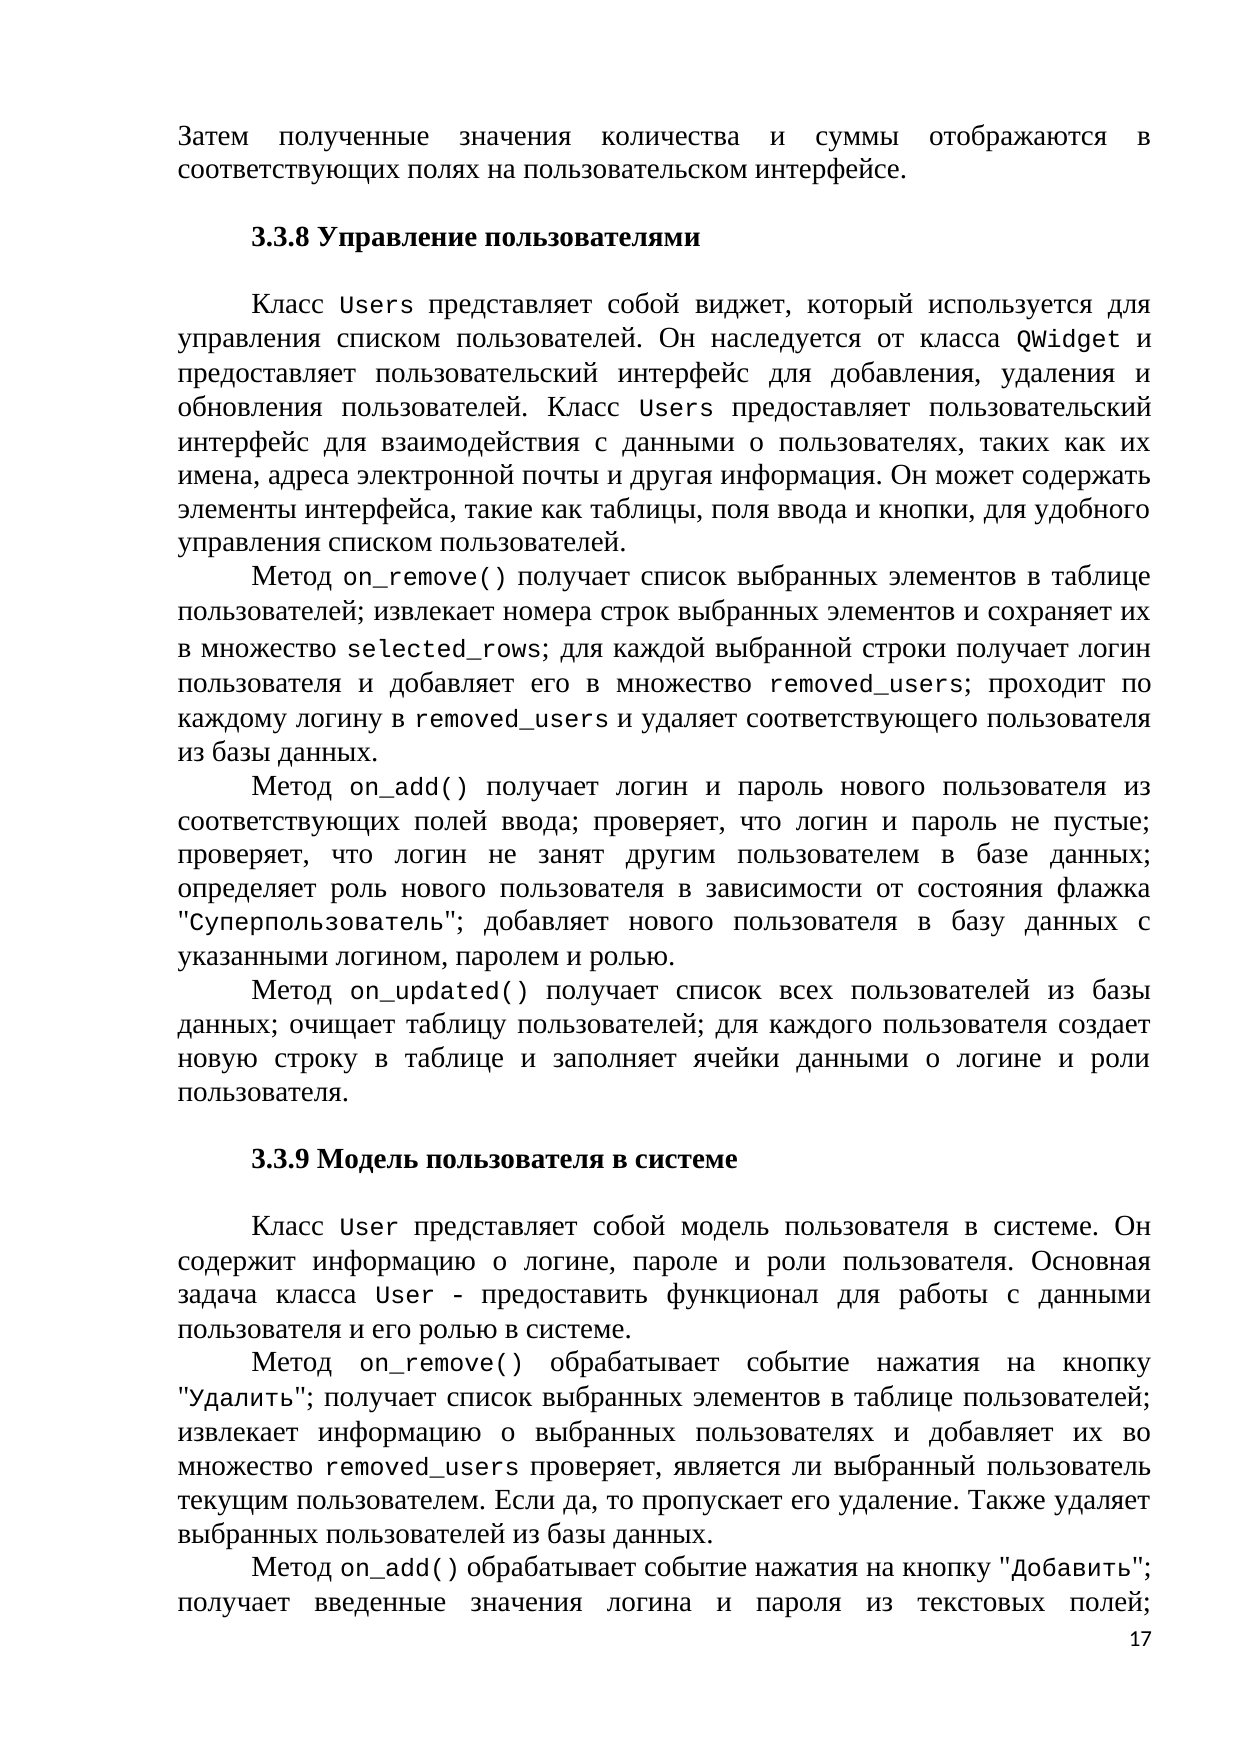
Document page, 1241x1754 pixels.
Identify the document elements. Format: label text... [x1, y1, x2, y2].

text Метод on_remove() обрабатывает событие нажатия на кнопку "Удалить"; получает список выбранных элементов в таблице пользователей; извлекает информацию о выбранных пользователях и добавляет их во множество removed_users проверяет, является ли выбранный пользователь текущим пользователем. Если да, то пропускает его удаление. Также удаляет выбранных пользователей из базы данных. [177, 1344, 1152, 1549]
text Метод on_updated() получает список всех пользователей из базы данных; очищает таблицу пользователей; для каждого пользователя создает новую строку в таблице и заполняет ячейки данными о логине и роли пользователя. [177, 972, 1152, 1107]
text Класс User представляет собой модель пользователя в системе. Он содержит информацию о логине, пароле и роли пользователя. Основная задача класса User - предоставить функционал для работы с данными пользователя и его ролью в системе. [177, 1208, 1152, 1344]
text Класс Users представляет собой виджет, который используется для управления списком пользователей. Он наследуется от класса QWidget и предоставляет пользовательский интерфейс для добавления, удаления и обновления пользователей. Класс Users предоставляет пользовательский интерфейс для взаимодействия с данными о пользователях, таких как их имена, адреса электронной почты и другая информация. Он может содержать элементы интерфейса, такие как таблицы, поля ввода и кнопки, для удобного управления списком пользователей. [177, 286, 1152, 558]
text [177, 118, 1152, 185]
text Метод on_remove() получает список выбранных элементов в таблице пользователей; извлекает номера строк выбранных элементов и сохраняет их в множество selected_rows; для каждой выбранной строки получает логин пользователя и добавляет его в множество removed_users; проходит по каждому логину в removed_users и удаляет соответствующего пользователя из базы данных. [177, 558, 1152, 768]
text 3.3.8 Управление пользователями [177, 219, 1152, 252]
text Метод on_add() получает логин и пароль нового пользователя из соответствующих полей ввода; проверяет, что логин и пароль не пустые; проверяет, что логин не занят другим пользователем в базе данных; определяет роль нового пользователя в зависимости от состояния флажка "Суперпользователь"; добавляет нового пользователя в базу данных с указанными логином, паролем и ролью. [177, 768, 1152, 972]
text 3.3.9 Модель пользователя в системе [177, 1141, 1152, 1174]
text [177, 1549, 1152, 1618]
